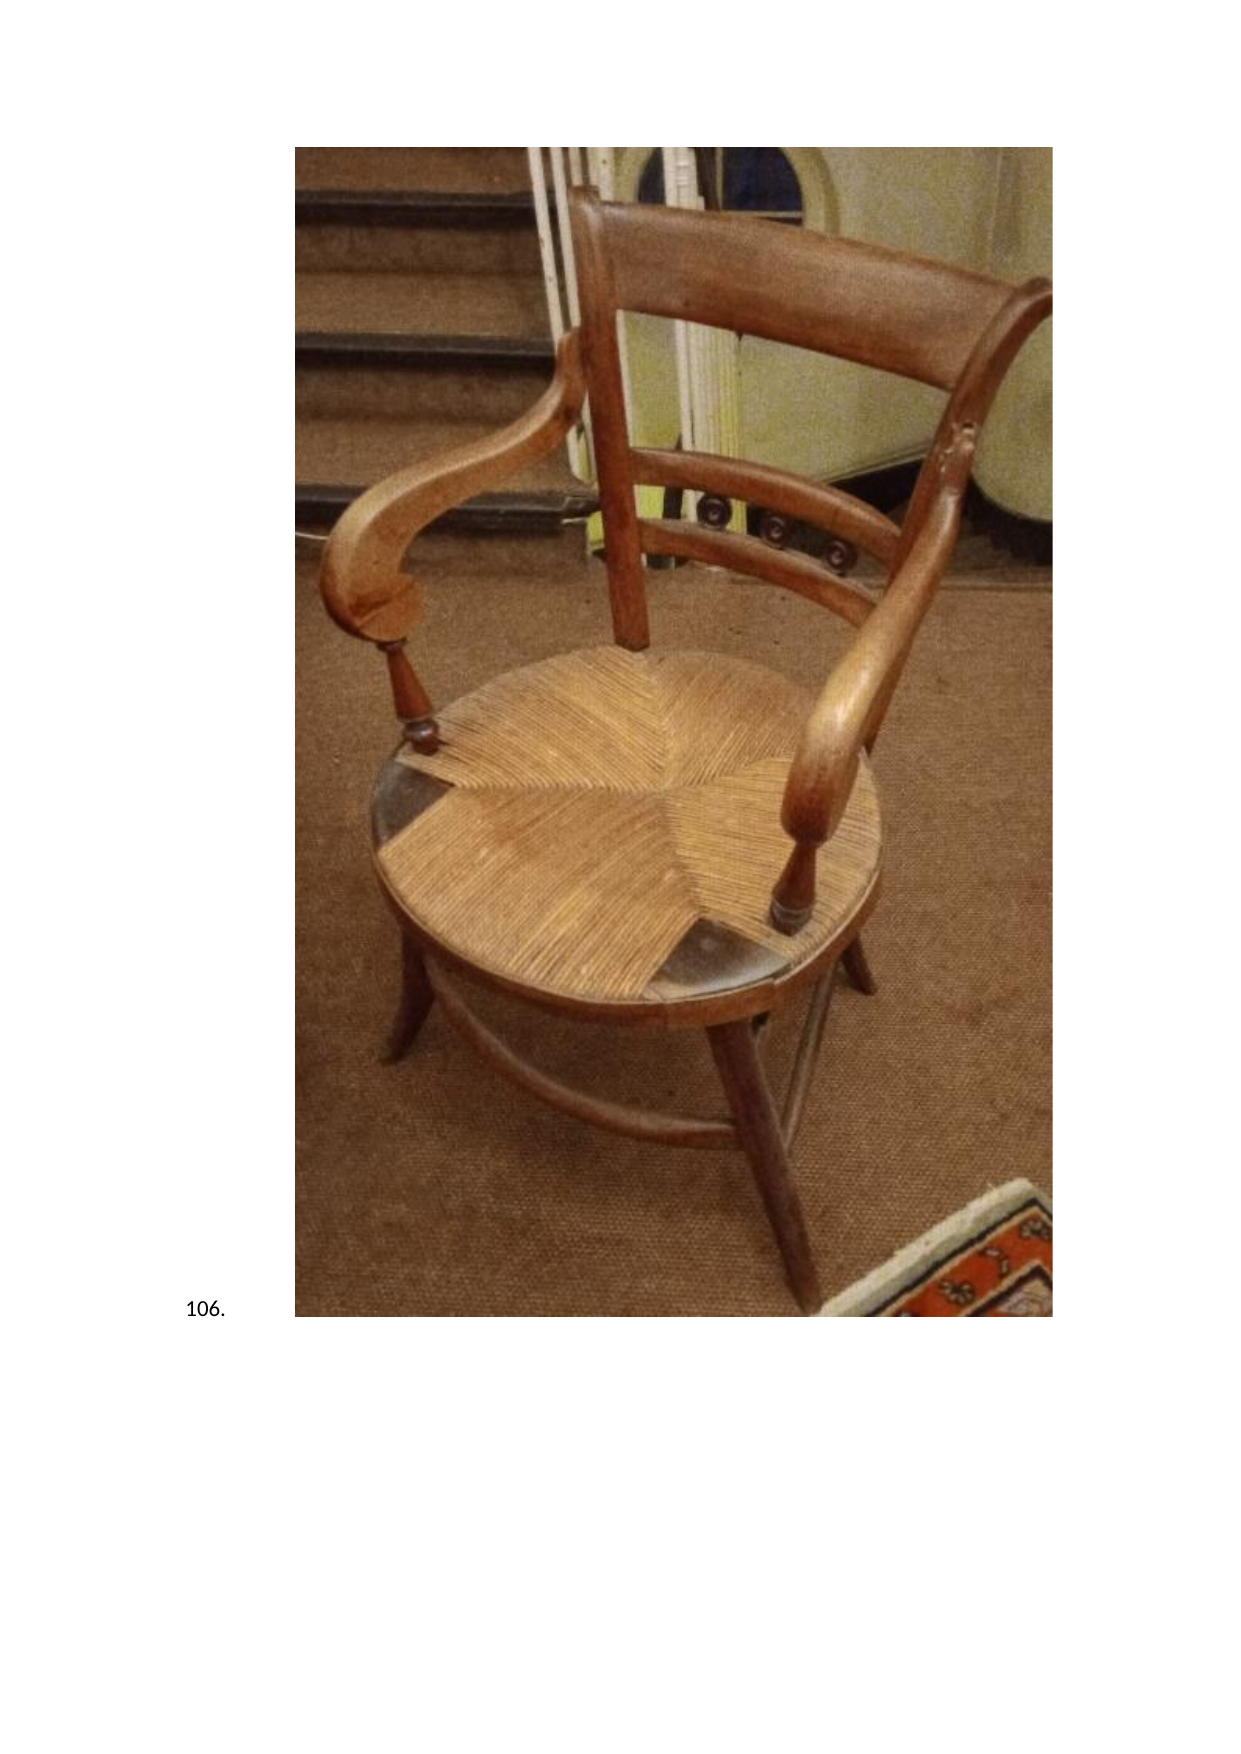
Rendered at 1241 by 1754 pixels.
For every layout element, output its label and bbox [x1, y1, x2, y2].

picture [295, 147, 1053, 1317]
